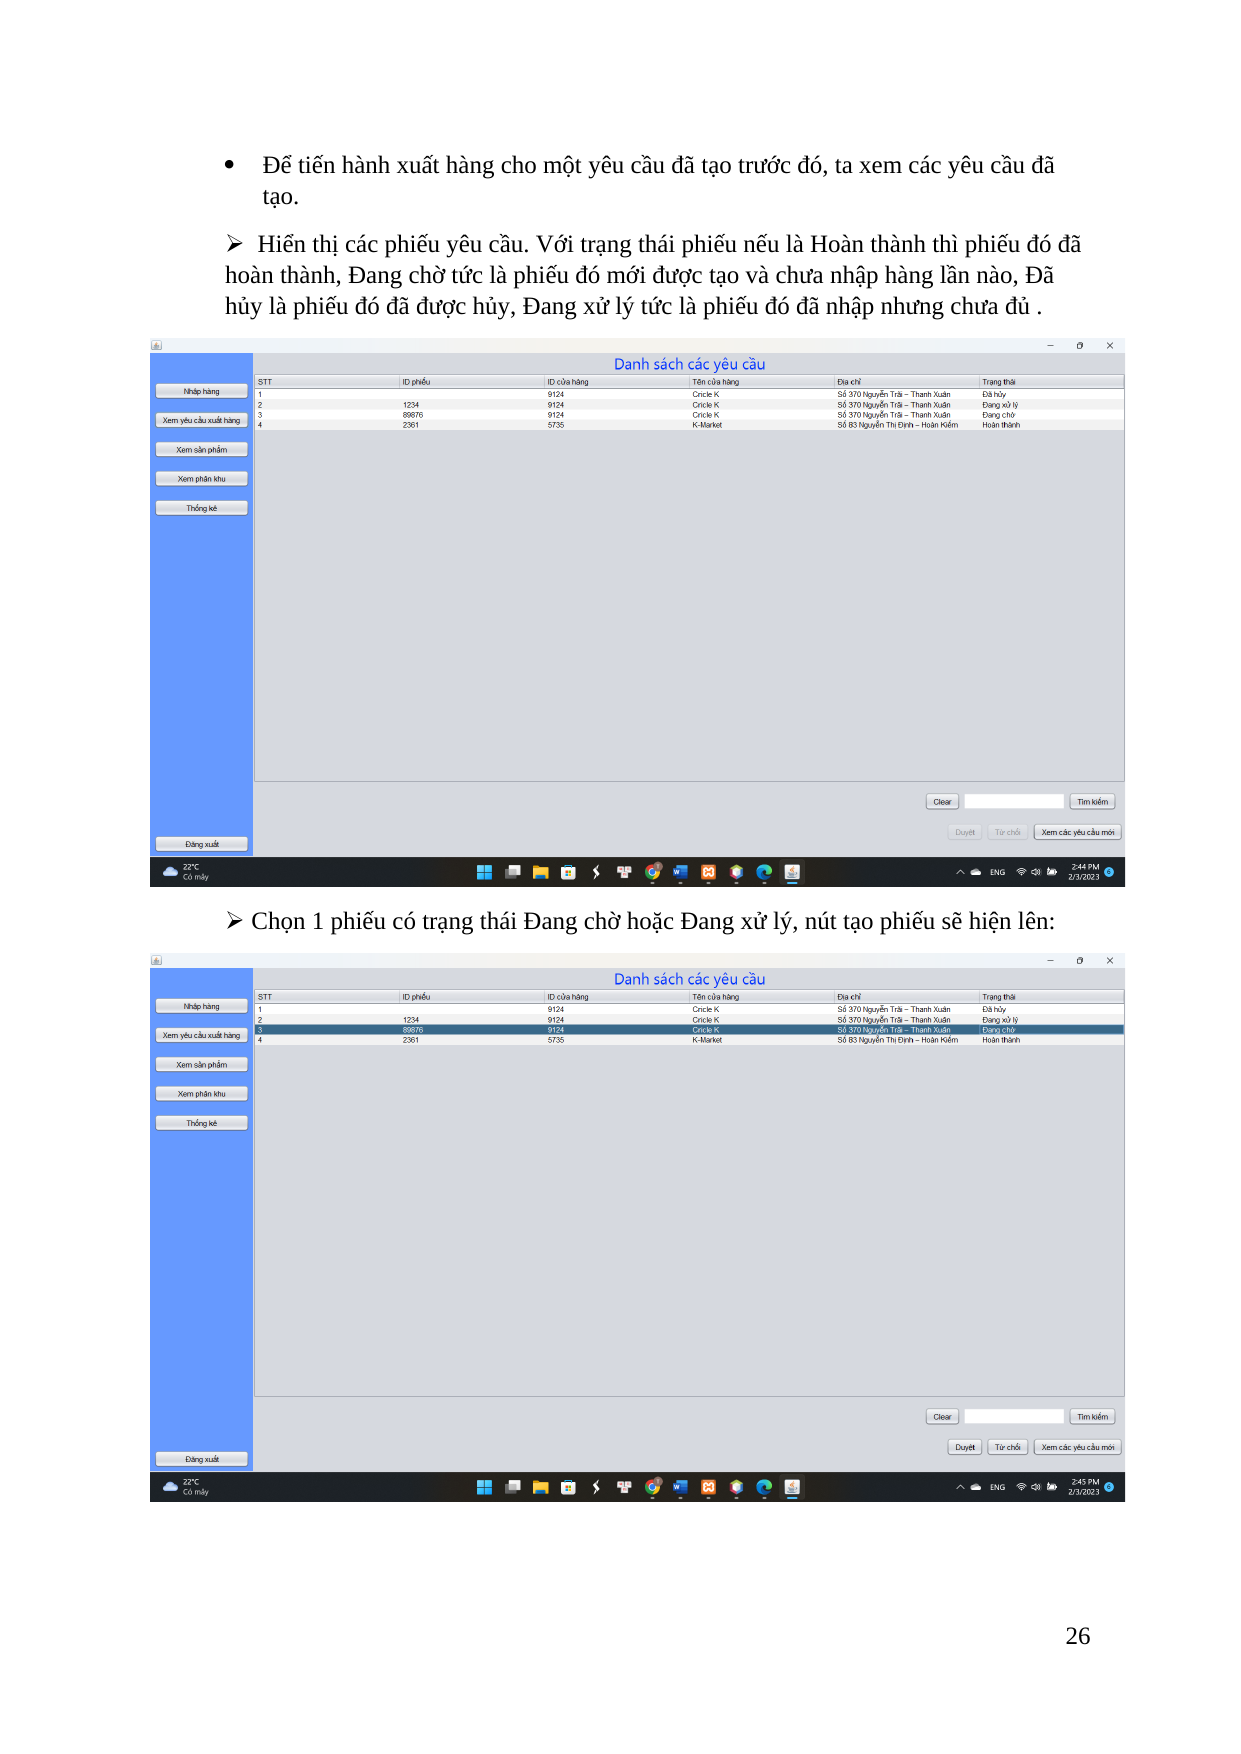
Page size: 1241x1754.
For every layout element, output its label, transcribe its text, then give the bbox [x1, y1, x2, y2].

picture [150, 338, 1125, 887]
text Hiển thị các phiếu yêu cầu. Với trạng thái phiếu nếu là Hoàn thành thì phiếu đó đã hoàn thành, Đang chờ tức là phiếu đó mới được tạo và chưa nhập hàng lần nào, Đã hủy là phiếu đó đã được hủy, Đang xử lý tức là phiếu đó đã nhập nhưng chưa đủ . [225, 229, 1090, 319]
text Chọn 1 phiếu có trạng thái Đang chờ hoặc Đang xử lý, nút tạo phiếu sẽ hiện lên: [225, 906, 1090, 935]
picture [150, 953, 1125, 1502]
list Để tiến hành xuất hàng cho một yêu cầu đã tạo trước đó, ta xem các yêu cầu đã tạo. [225, 150, 1090, 210]
